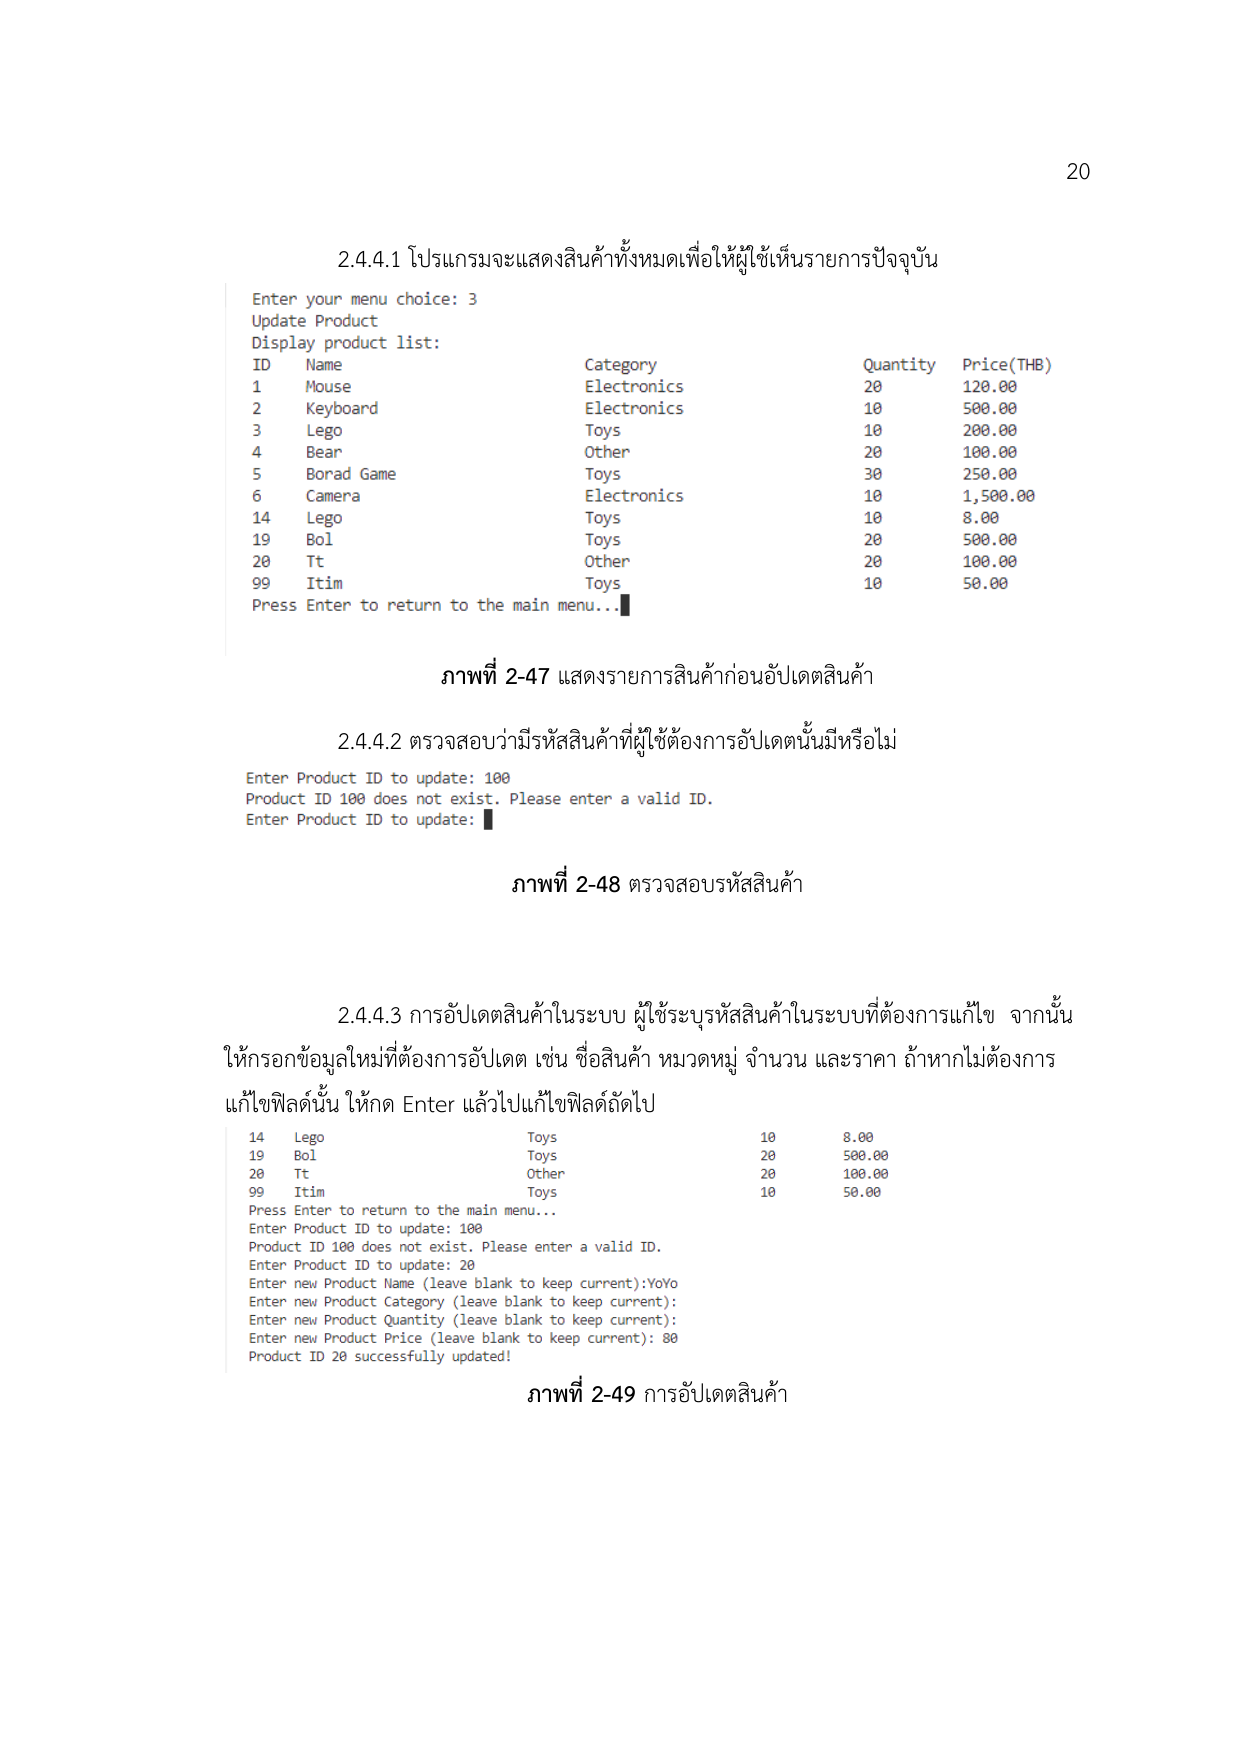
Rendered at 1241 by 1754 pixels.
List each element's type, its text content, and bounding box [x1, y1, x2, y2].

picture [225, 1127, 1091, 1373]
picture [225, 765, 1091, 864]
text ภาพที่ 2-47 แสดงรายการสินค้าก่อนอัปเดตสินค้า [225, 656, 1090, 700]
subtitle การอัปเดตสินค้าในระบบ ผู้ใช้ระบุรหัสสินค้าในระบบที่ต้องการแก้ไข จากนั้นให้กรอกข้อมูลใหม่ที่ต้องการอัปเดต เช่น ชื่อสินค้า หมวดหมู่ จำนวน และราคา ถ้าหากไม่ต้องการแก้ไขฟิลด์นั้น ให้กด Enter แล้วไปแก้ไขฟิลด์ถัดไป [225, 994, 1090, 1127]
text ภาพที่ 2-49 การอัปเดตสินค้า [225, 1373, 1090, 1417]
text ภาพที่ 2-48 ตรวจสอบรหัสสินค้า [225, 864, 1090, 908]
subtitle ตรวจสอบว่ามีรหัสสินค้าที่ผู้ใช้ต้องการอัปเดตนั้นมีหรือไม่ [225, 721, 1090, 765]
picture [225, 283, 1091, 656]
subtitle โปรแกรมจะแสดงสินค้าทั้งหมดเพื่อให้ผู้ใช้เห็นรายการปัจจุบัน [225, 239, 1090, 283]
